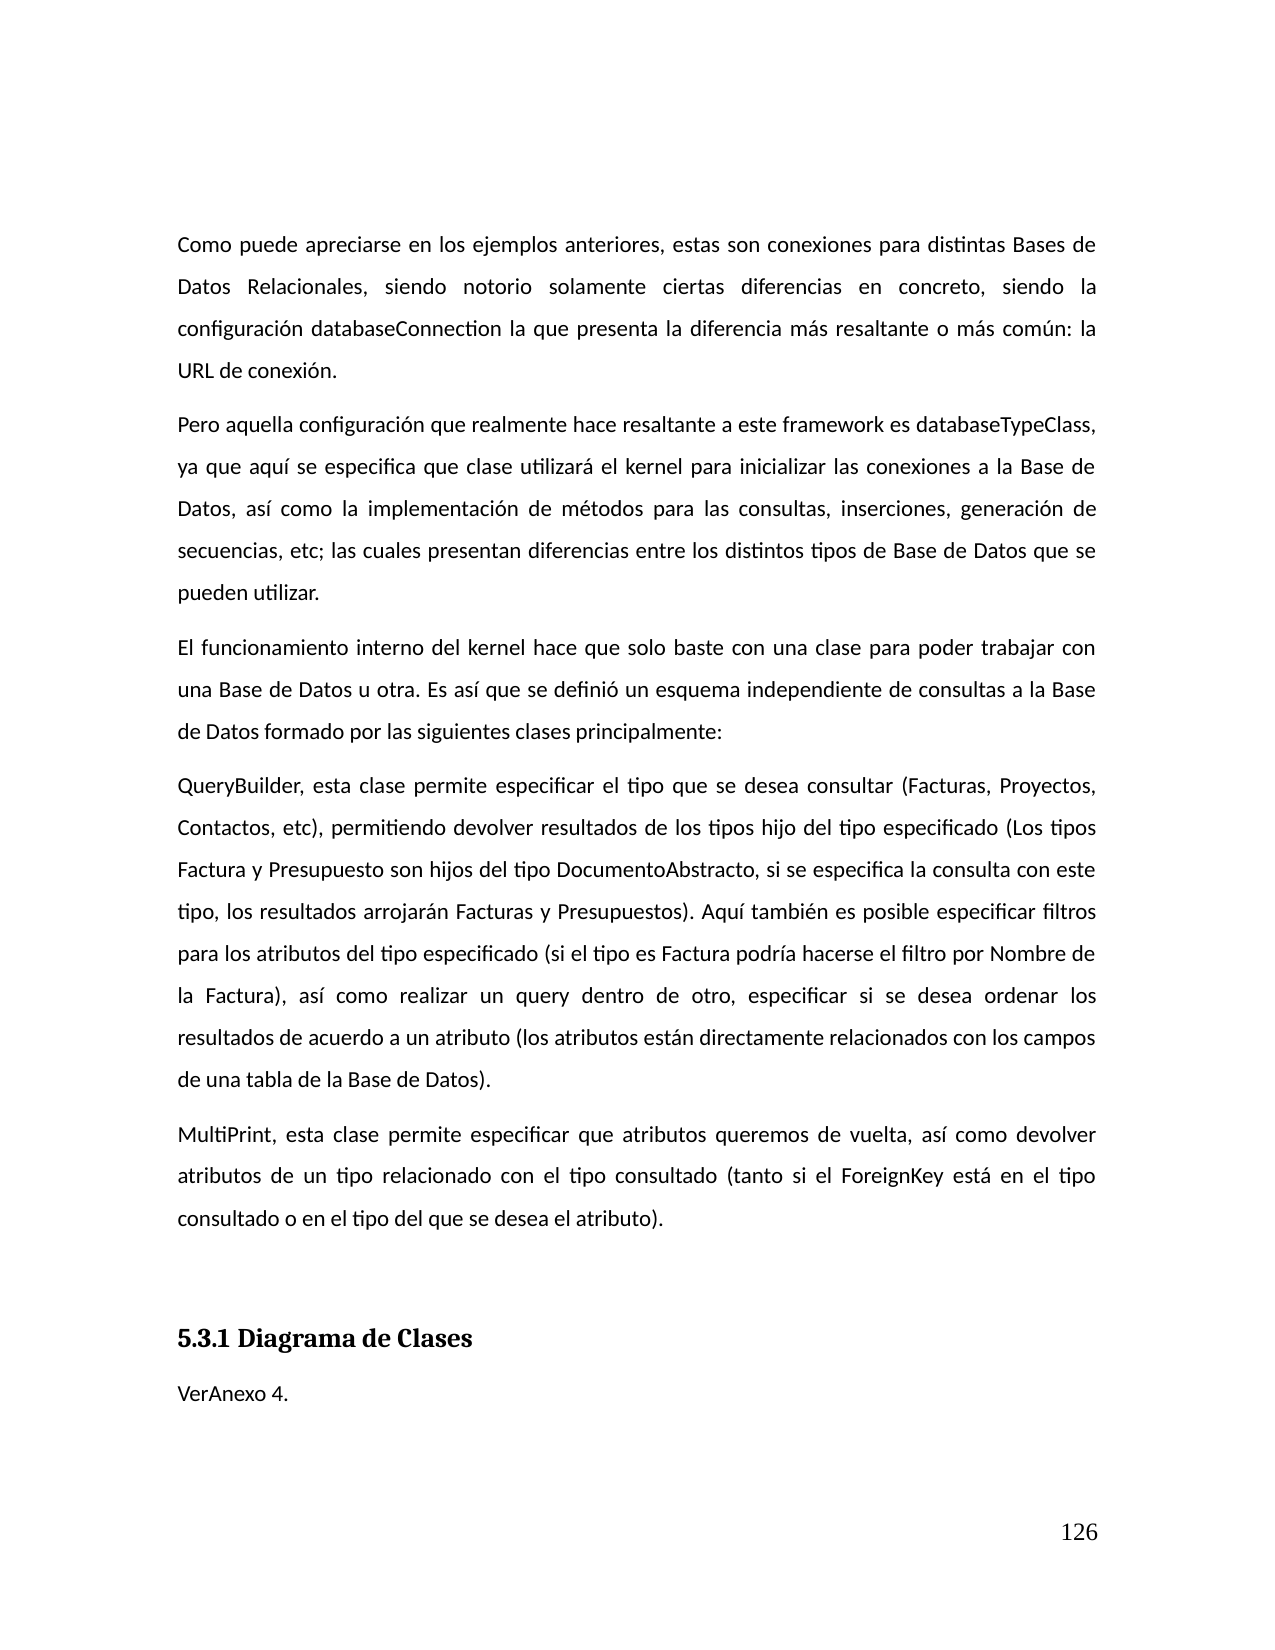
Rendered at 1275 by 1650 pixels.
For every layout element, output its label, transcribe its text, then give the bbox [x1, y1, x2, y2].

subtitle 5.3.1 Diagrama de Clases [177, 1323, 1098, 1354]
text VerAnexo 4. [177, 1379, 1098, 1407]
text Como puede apreciarse en los ejemplos anteriores, estas son conexiones para distintas Bases de Datos Relacionales, siendo notorio solamente ciertas diferencias en concreto, siendo la configuración databaseConnection la que presenta la diferencia más resaltante o más común: la URL de conexión. [177, 230, 1098, 384]
text MultiPrint, esta clase permite especificar que atributos queremos de vuelta, así como devolver atributos de un tipo relacionado con el tipo consultado (tanto si el ForeignKey está en el tipo consultado o en el tipo del que se desea el atributo). [177, 1120, 1098, 1232]
text Pero aquella configuración que realmente hace resaltante a este framework es databaseTypeClass, ya que aquí se especifica que clase utilizará el kernel para inicializar las conexiones a la Base de Datos, así como la implementación de métodos para las consultas, inserciones, generación de secuencias, etc; las cuales presentan diferencias entre los distintos tipos de Base de Datos que se pueden utilizar. [177, 411, 1098, 606]
text QueryBuilder, esta clase permite especificar el tipo que se desea consultar (Facturas, Proyectos, Contactos, etc), permitiendo devolver resultados de los tipos hijo del tipo especificado (Los tipos Factura y Presupuesto son hijos del tipo DocumentoAbstracto, si se especifica la consulta con este tipo, los resultados arrojarán Facturas y Presupuestos). Aquí también es posible especificar filtros para los atributos del tipo especificado (si el tipo es Factura podría hacerse el filtro por Nombre de la Factura), así como realizar un query dentro de otro, especificar si se desea ordenar los resultados de acuerdo a un atributo (los atributos están directamente relacionados con los campos de una tabla de la Base de Datos). [177, 771, 1098, 1093]
text El funcionamiento interno del kernel hace que solo baste con una clase para poder trabajar con una Base de Datos u otra. Es así que se definió un esquema independiente de consultas a la Base de Datos formado por las siguientes clases principalmente: [177, 633, 1098, 745]
